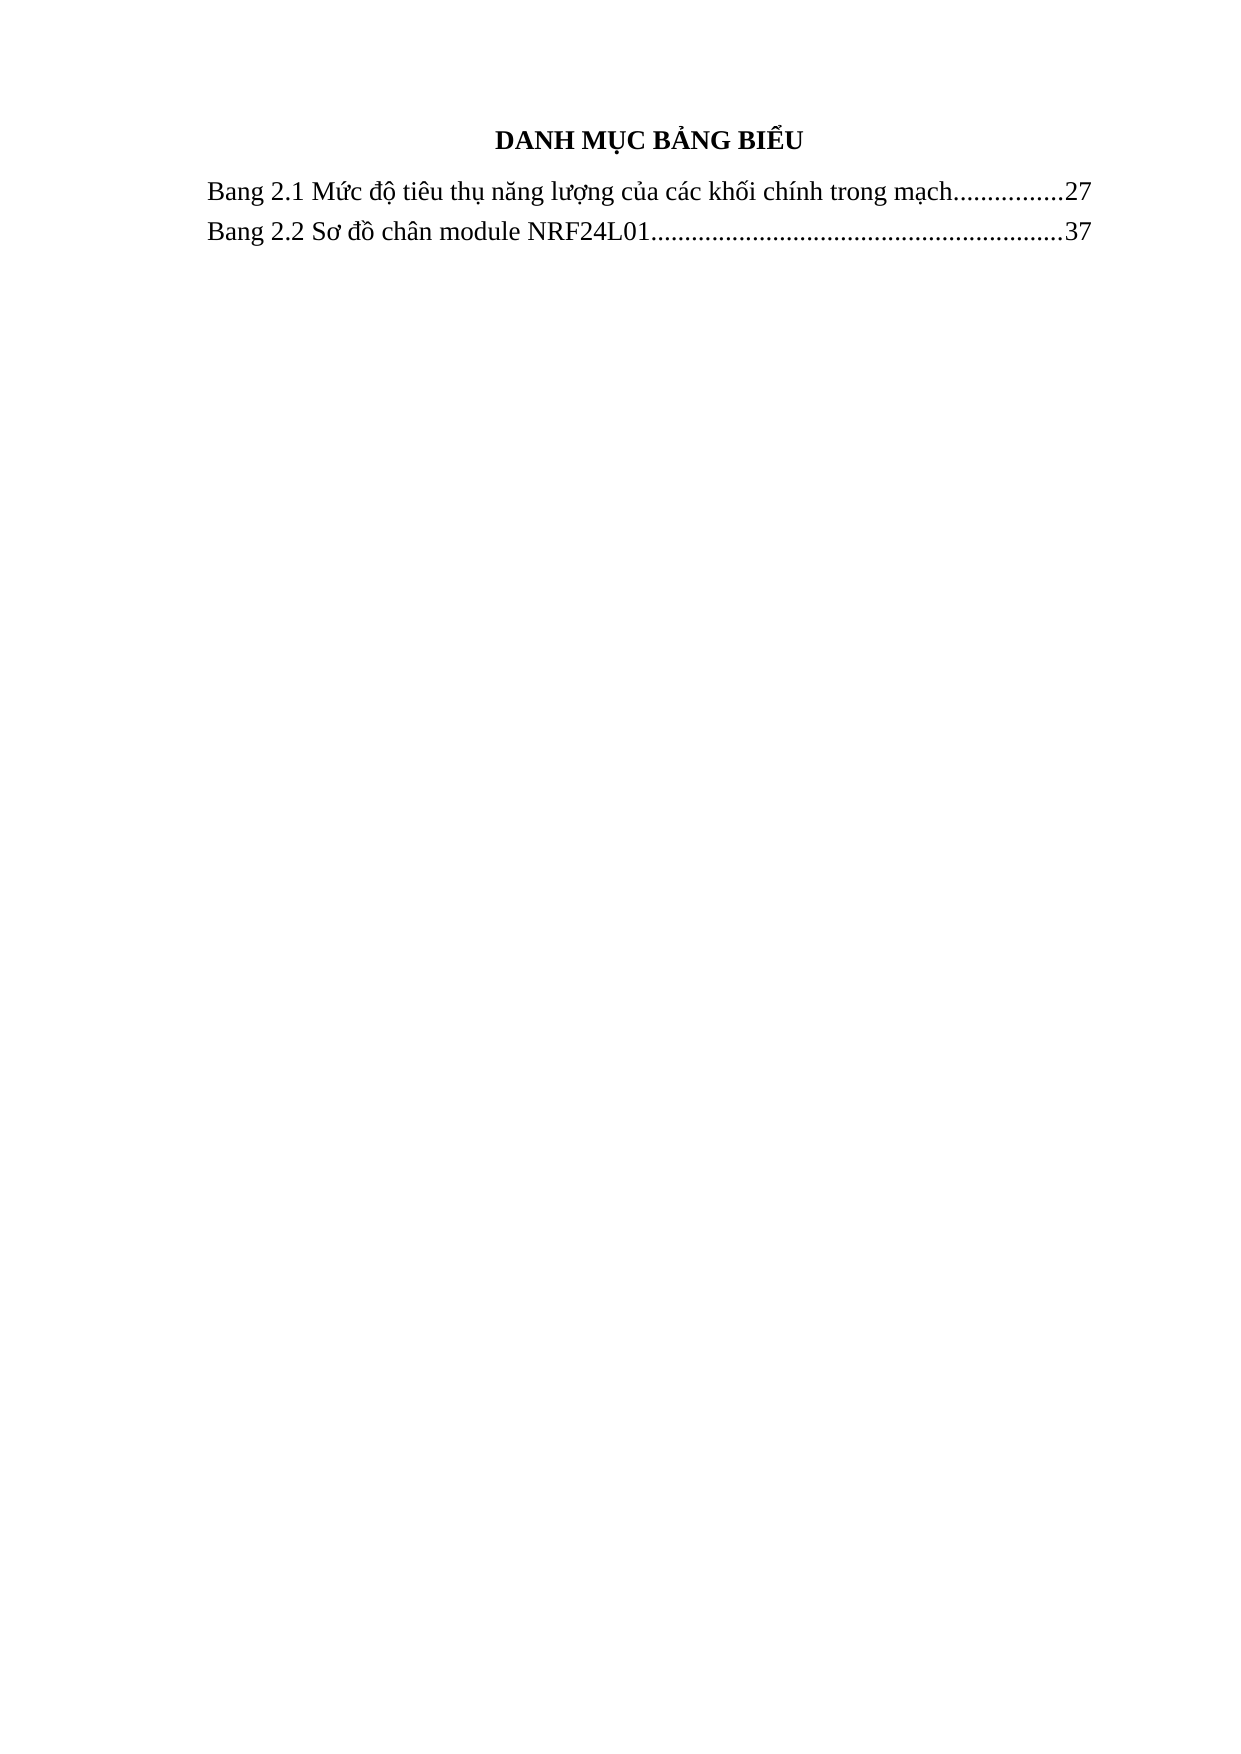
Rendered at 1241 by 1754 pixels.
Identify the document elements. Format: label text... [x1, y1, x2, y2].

text Bang 2.2 Sơ đồ chân module NRF24L01 37 [207, 215, 1092, 246]
text Bang 2.1 Mức độ tiêu thụ năng lượng của các khối chính trong mạch 27 [207, 174, 1092, 206]
text DANH MỤC BẢNG BIỂU [207, 124, 1092, 156]
